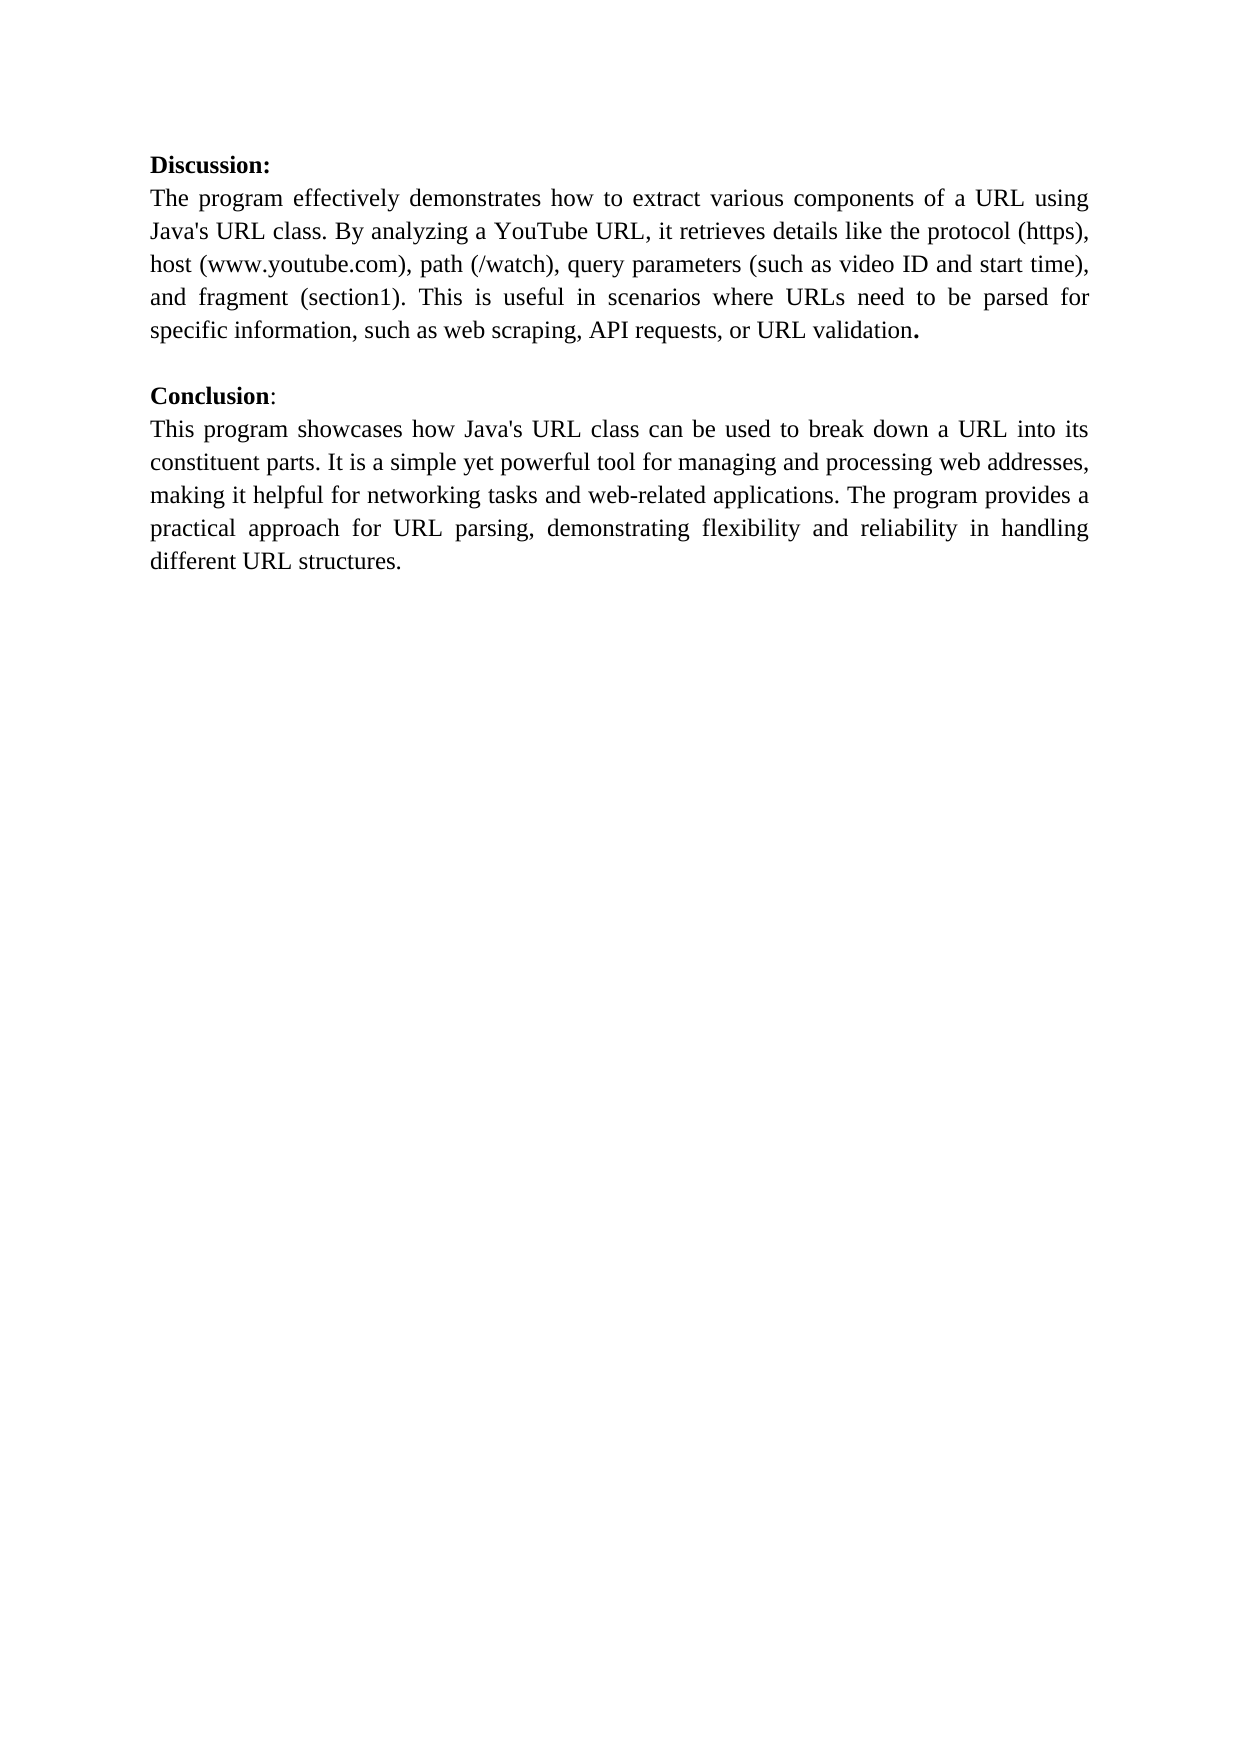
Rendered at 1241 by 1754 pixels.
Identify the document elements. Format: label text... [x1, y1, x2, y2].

text This program showcases how Java's URL class can be used to break down a URL into its constituent parts. It is a simple yet powerful tool for managing and processing web addresses, making it helpful for networking tasks and web-related applications. The program provides a practical approach for URL parsing, demonstrating flexibility and reliability in handling different URL structures. [150, 414, 1090, 575]
text Conclusion: [150, 381, 1090, 410]
text Discussion: [150, 150, 1090, 179]
text The program effectively demonstrates how to extract various components of a URL using Java's URL class. By analyzing a YouTube URL, it retrieves details like the protocol (https), host (www.youtube.com), path (/watch), query parameters (such as video ID and start time), and fragment (section1). This is useful in scenarios where URLs need to be parsed for specific information, such as web scraping, API requests, or URL validation. [150, 183, 1090, 344]
